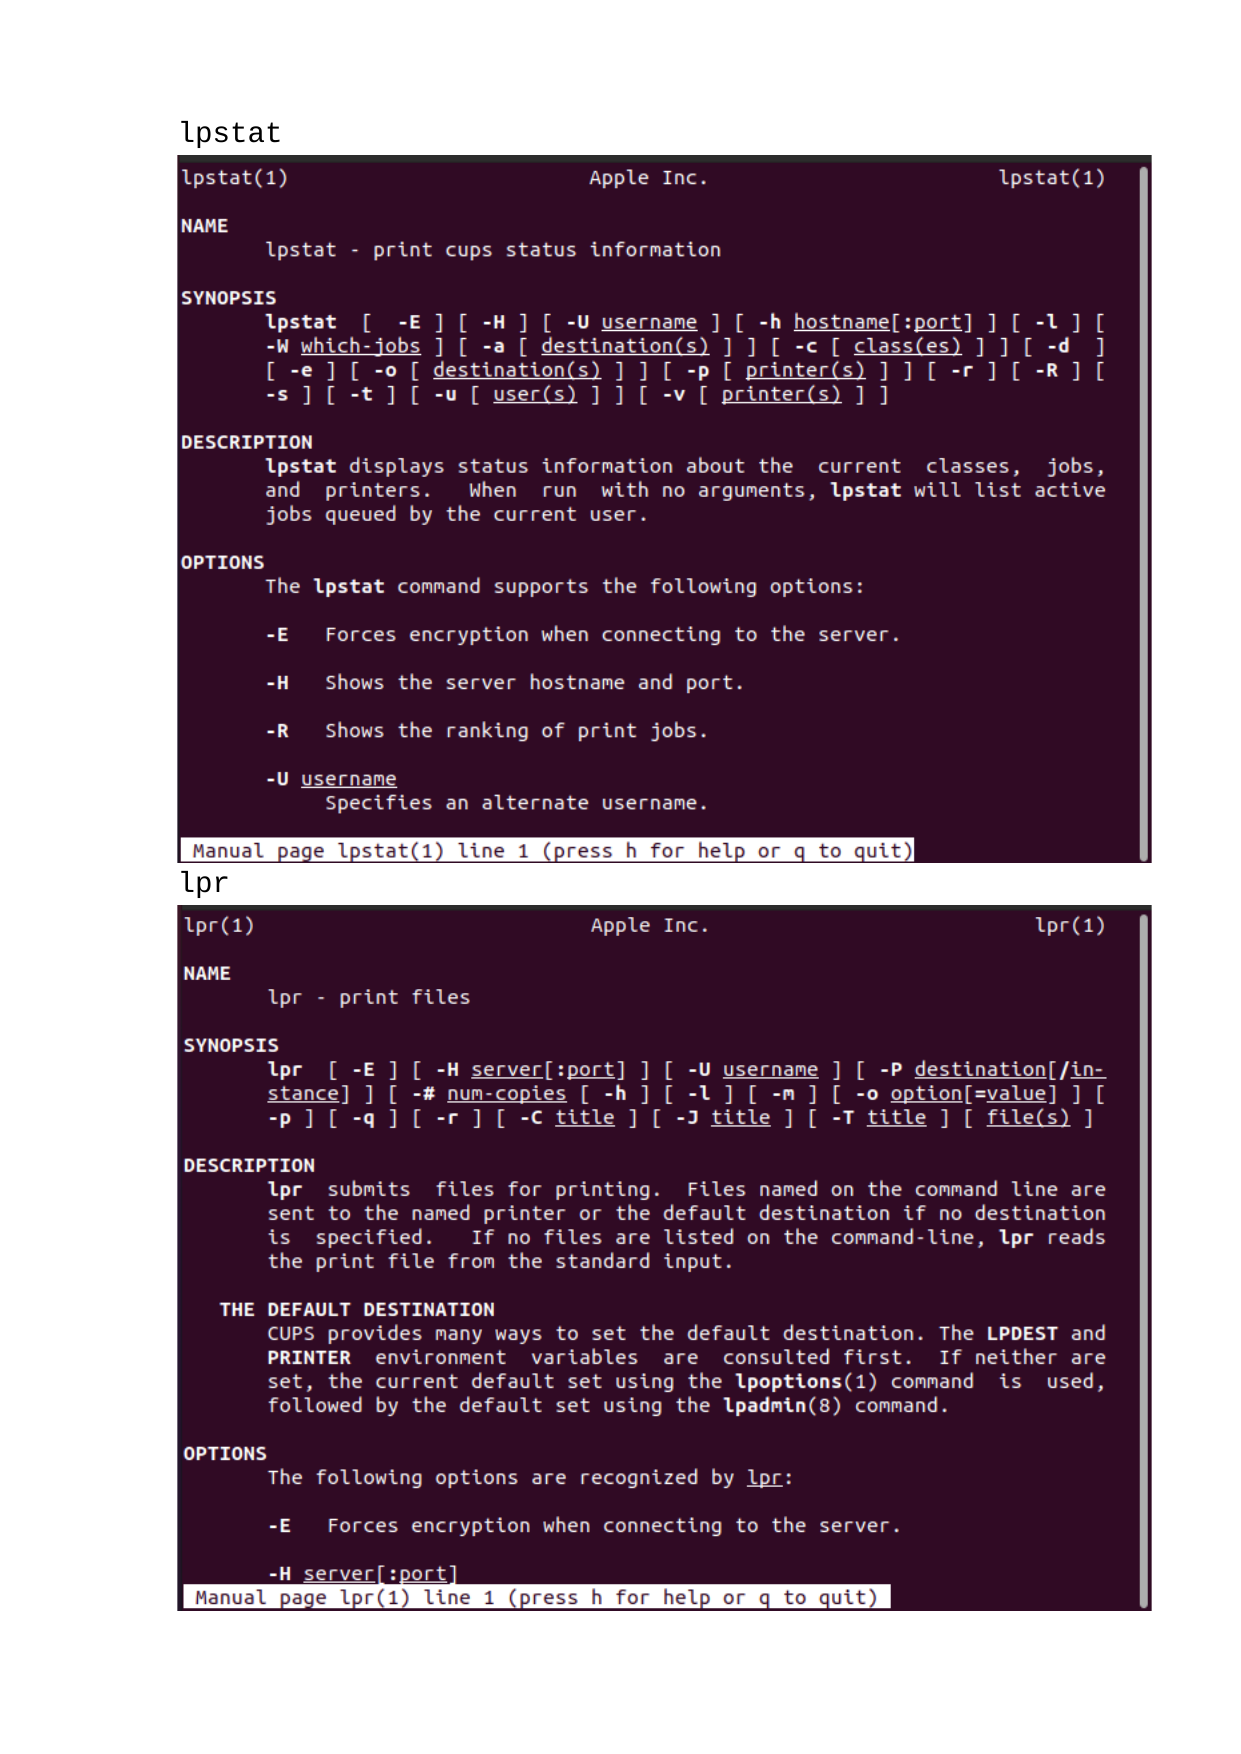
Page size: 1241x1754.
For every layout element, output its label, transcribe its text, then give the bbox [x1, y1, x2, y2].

picture [177, 905, 1152, 1611]
text lpstat lpr lpq lpstat lprm [177, 863, 1152, 905]
picture [177, 155, 1152, 863]
text lpstat lpr lpq lpstat lprm [177, 118, 1152, 155]
